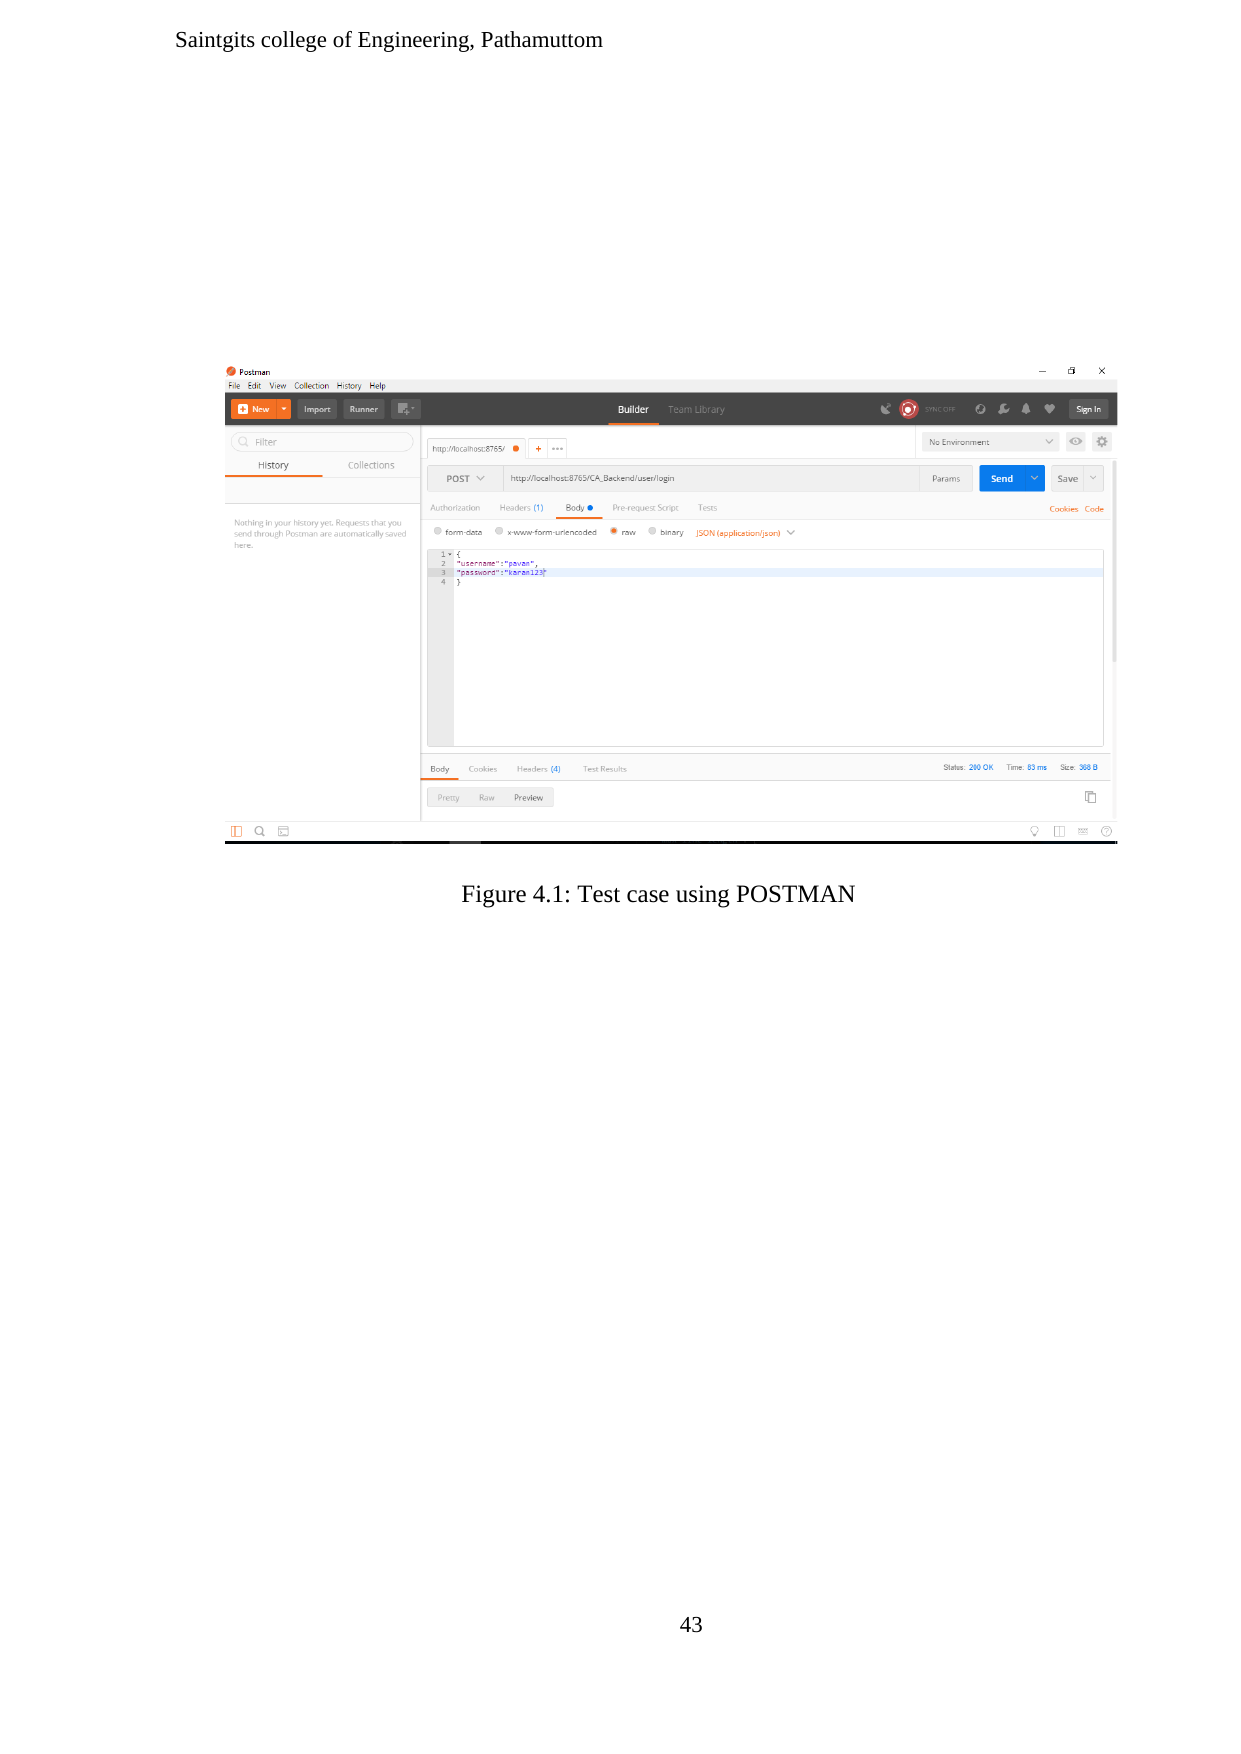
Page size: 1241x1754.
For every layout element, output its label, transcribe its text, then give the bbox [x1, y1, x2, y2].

text Figure 4.1: Test case using POSTMAN [461, 879, 1207, 908]
picture [225, 364, 1118, 844]
